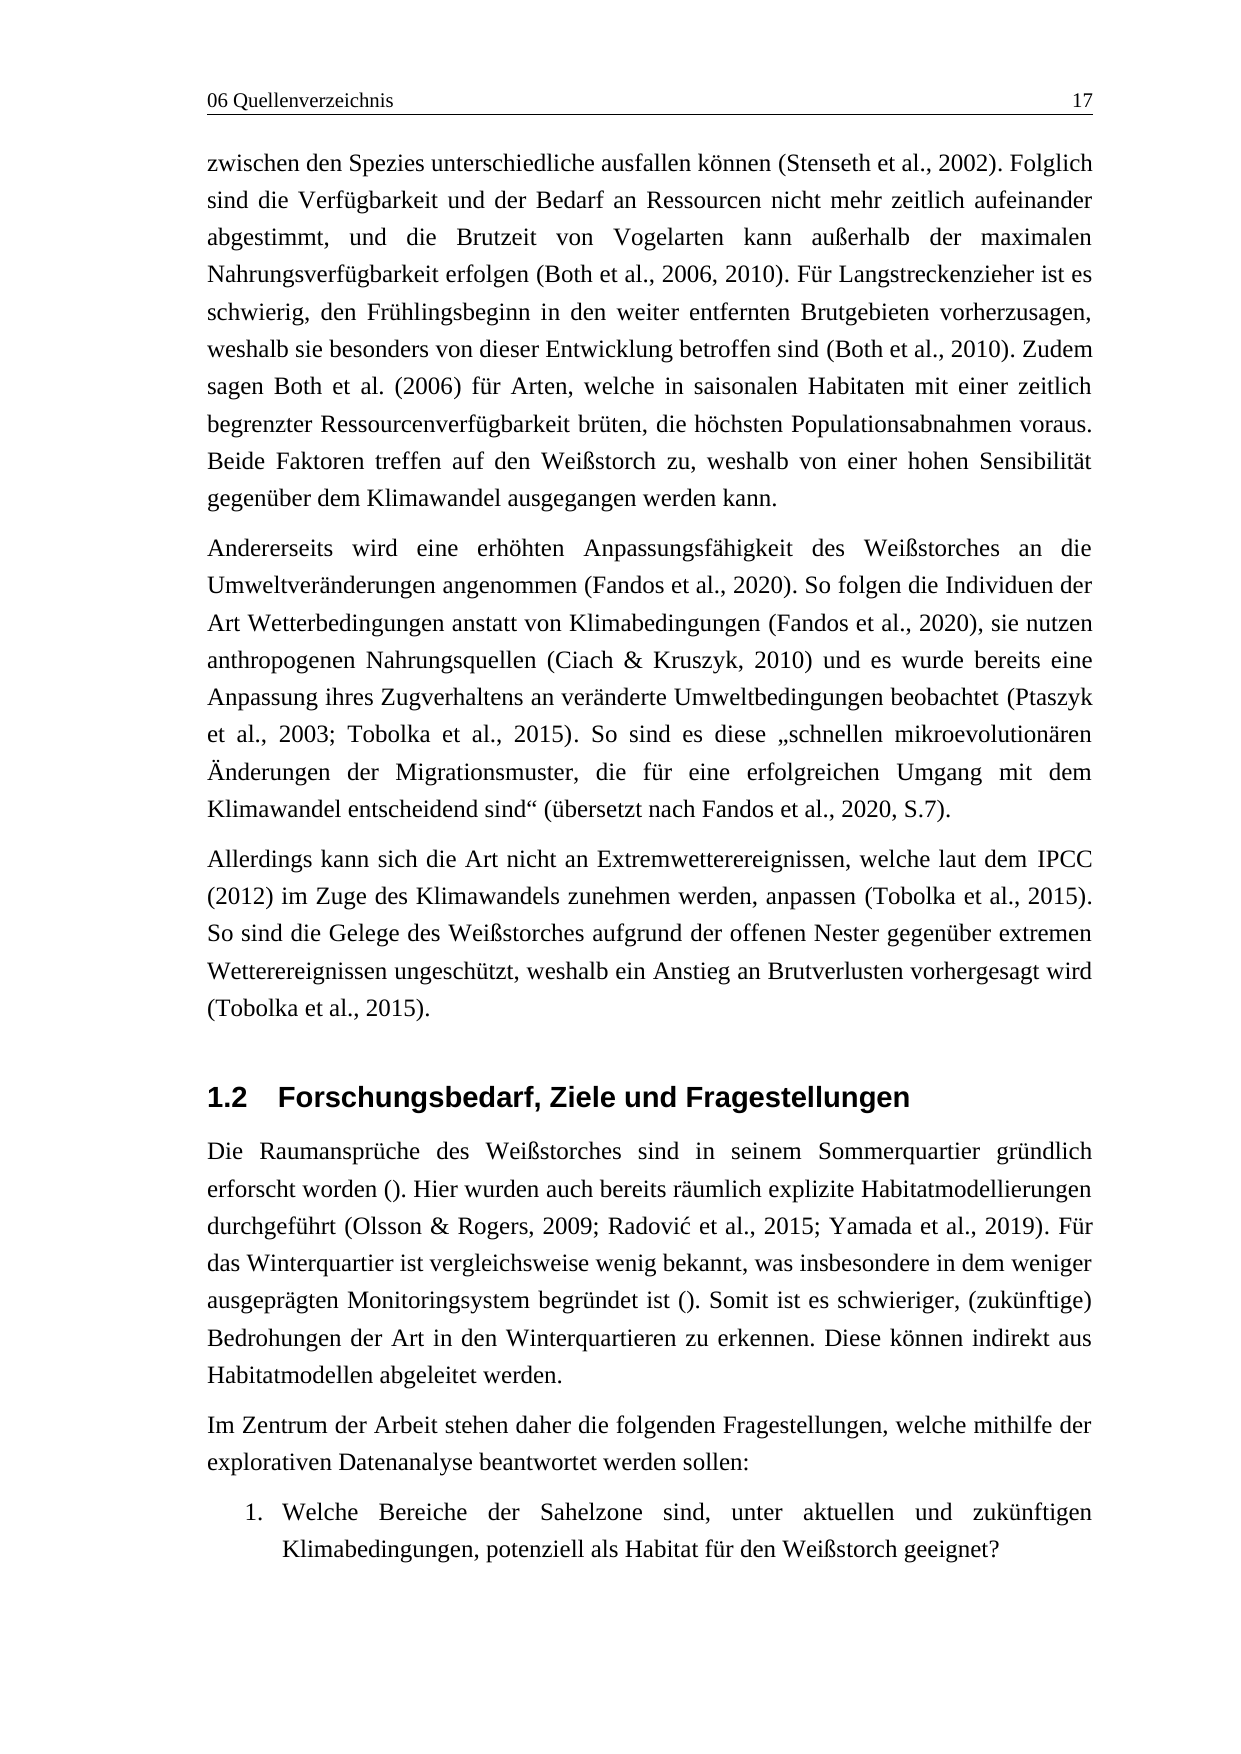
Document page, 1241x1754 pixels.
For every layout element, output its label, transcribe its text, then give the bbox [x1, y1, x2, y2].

text Im Zentrum der Arbeit stehen daher die folgenden Fragestellungen, welche mithilfe der explorativen Datenanalyse beantwortet werden sollen: [207, 1410, 1093, 1476]
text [207, 148, 1093, 512]
list Welche Bereiche der Sahelzone sind, unter aktuellen und zukünftigen Klimabedingungen, potenziell als Habitat für den Weißstorch geeignet? [244, 1497, 1093, 1563]
text Andererseits wird eine erhöhten Anpassungsfähigkeit des Weißstorches an die Umweltveränderungen angenommen (Fandos et al., 2020). So folgen die Individuen der Art Wetterbedingungen anstatt von Klimabedingungen (Fandos et al., 2020), sie nutzen anthropogenen Nahrungsquellen (Ciach & Kruszyk, 2010) und es wurde bereits eine Anpassung ihres Zugverhaltens an veränderte Umweltbedingungen beobachtet (Ptaszyk et al., 2003; Tobolka et al., 2015). So sind es diese „schnellen mikroevolutionären Änderungen der Migrationsmuster, die für eine erfolgreichen Umgang mit dem Klimawandel entscheidend sind“ (übersetzt nach Fandos et al., 2020, S.7). [207, 533, 1093, 823]
text Die Raumansprüche des Weißstorches sind in seinem Sommerquartier gründlich erforscht worden (). Hier wurden auch bereits räumlich explizite Habitatmodellierungen durchgeführt (Olsson & Rogers, 2009; Radović et al., 2015; Yamada et al., 2019). Für das Winterquartier ist vergleichsweise wenig bekannt, was insbesondere in dem weniger ausgeprägten Monitoringsystem begründet ist (). Somit ist es schwieriger, (zukünftige) Bedrohungen der Art in den Winterquartieren zu erkennen. Diese können indirekt aus Habitatmodellen abgeleitet werden. [207, 1136, 1093, 1389]
text Allerdings kann sich die Art nicht an Extremwetterereignissen, welche laut dem IPCC (2012) im Zuge des Klimawandels zunehmen werden, anpassen (Tobolka et al., 2015). So sind die Gelege des Weißstorches aufgrund der offenen Nester gegenüber extremen Wetterereignissen ungeschützt, weshalb ein Anstieg an Brutverlusten vorhergesagt wird (Tobolka et al., 2015). [207, 844, 1093, 1022]
subtitle Forschungsbedarf, Ziele und Fragestellungen [207, 1080, 1093, 1114]
